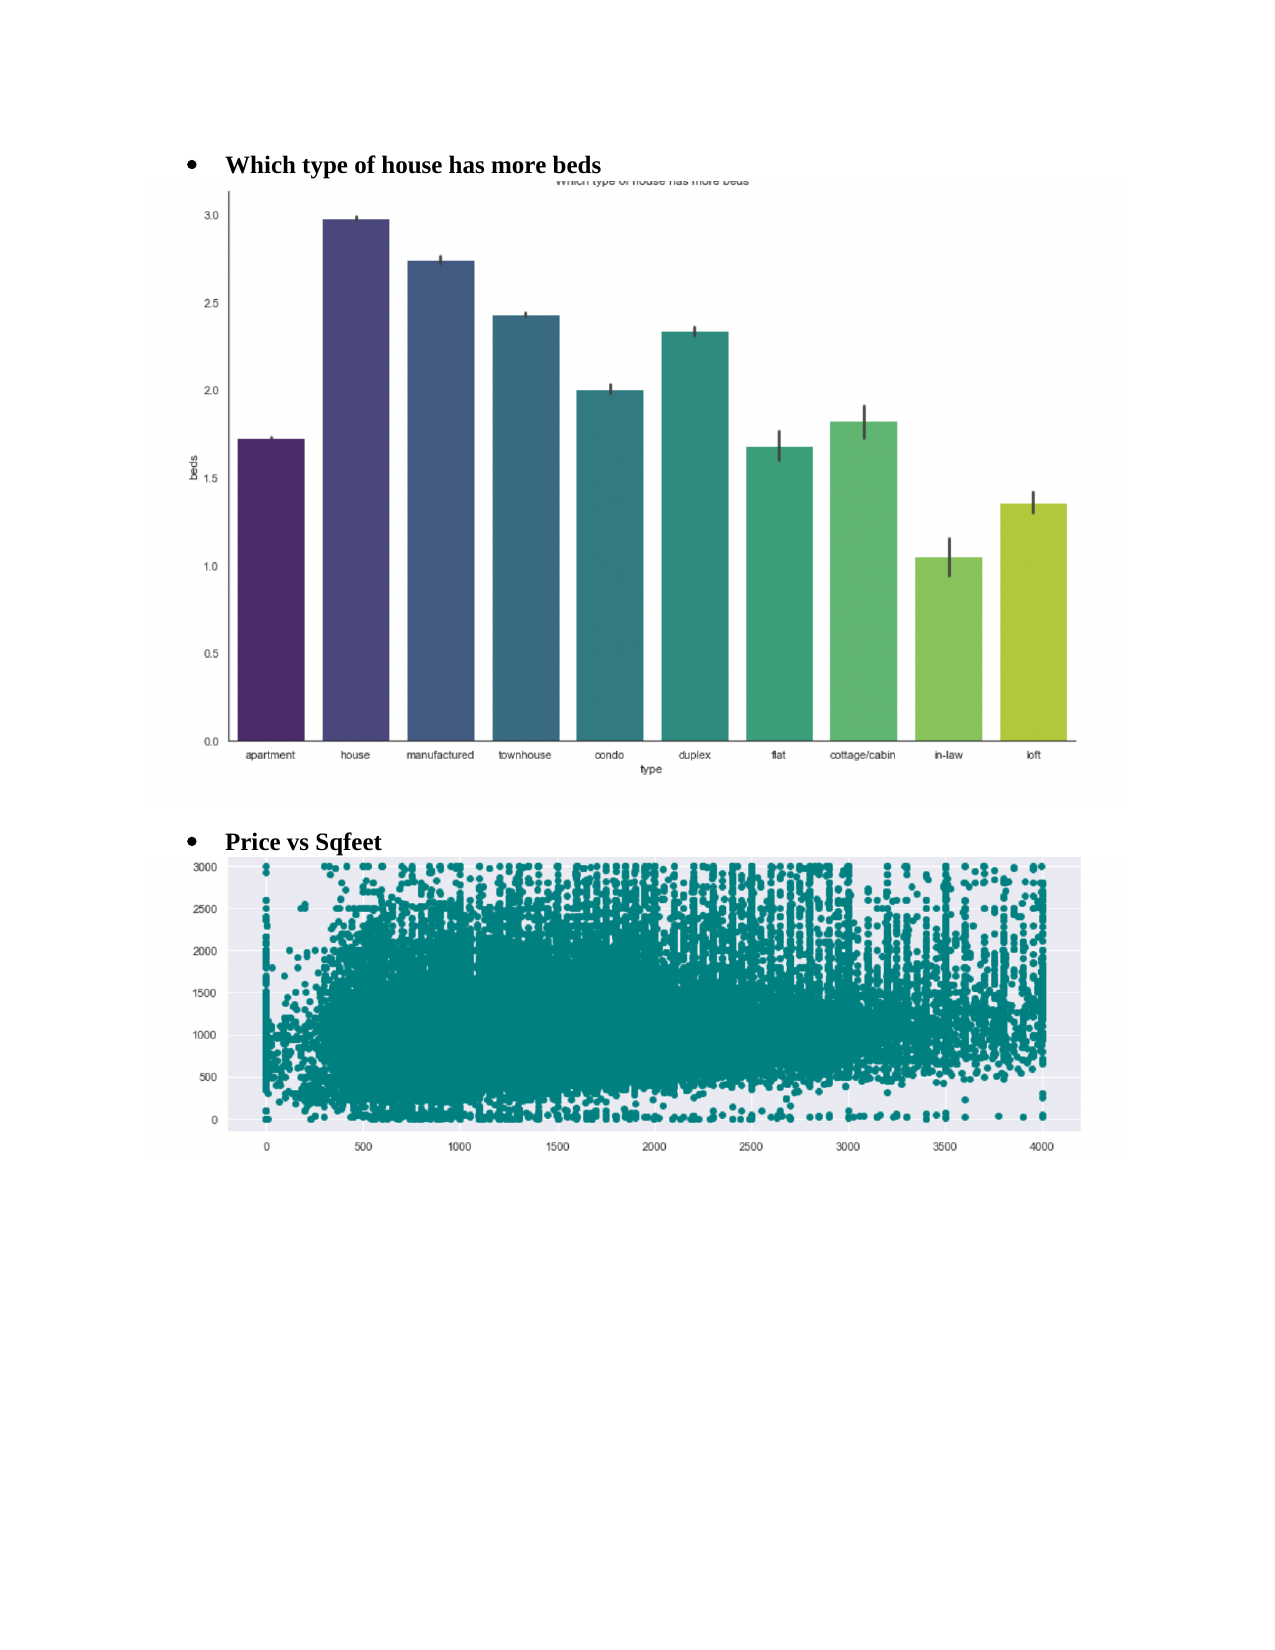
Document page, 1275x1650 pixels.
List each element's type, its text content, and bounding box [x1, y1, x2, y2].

picture [150, 857, 1125, 1157]
picture [150, 181, 1125, 808]
subtitle Which type of house has more beds [187, 150, 1125, 179]
subtitle Price vs Sqfeet [187, 827, 1125, 856]
